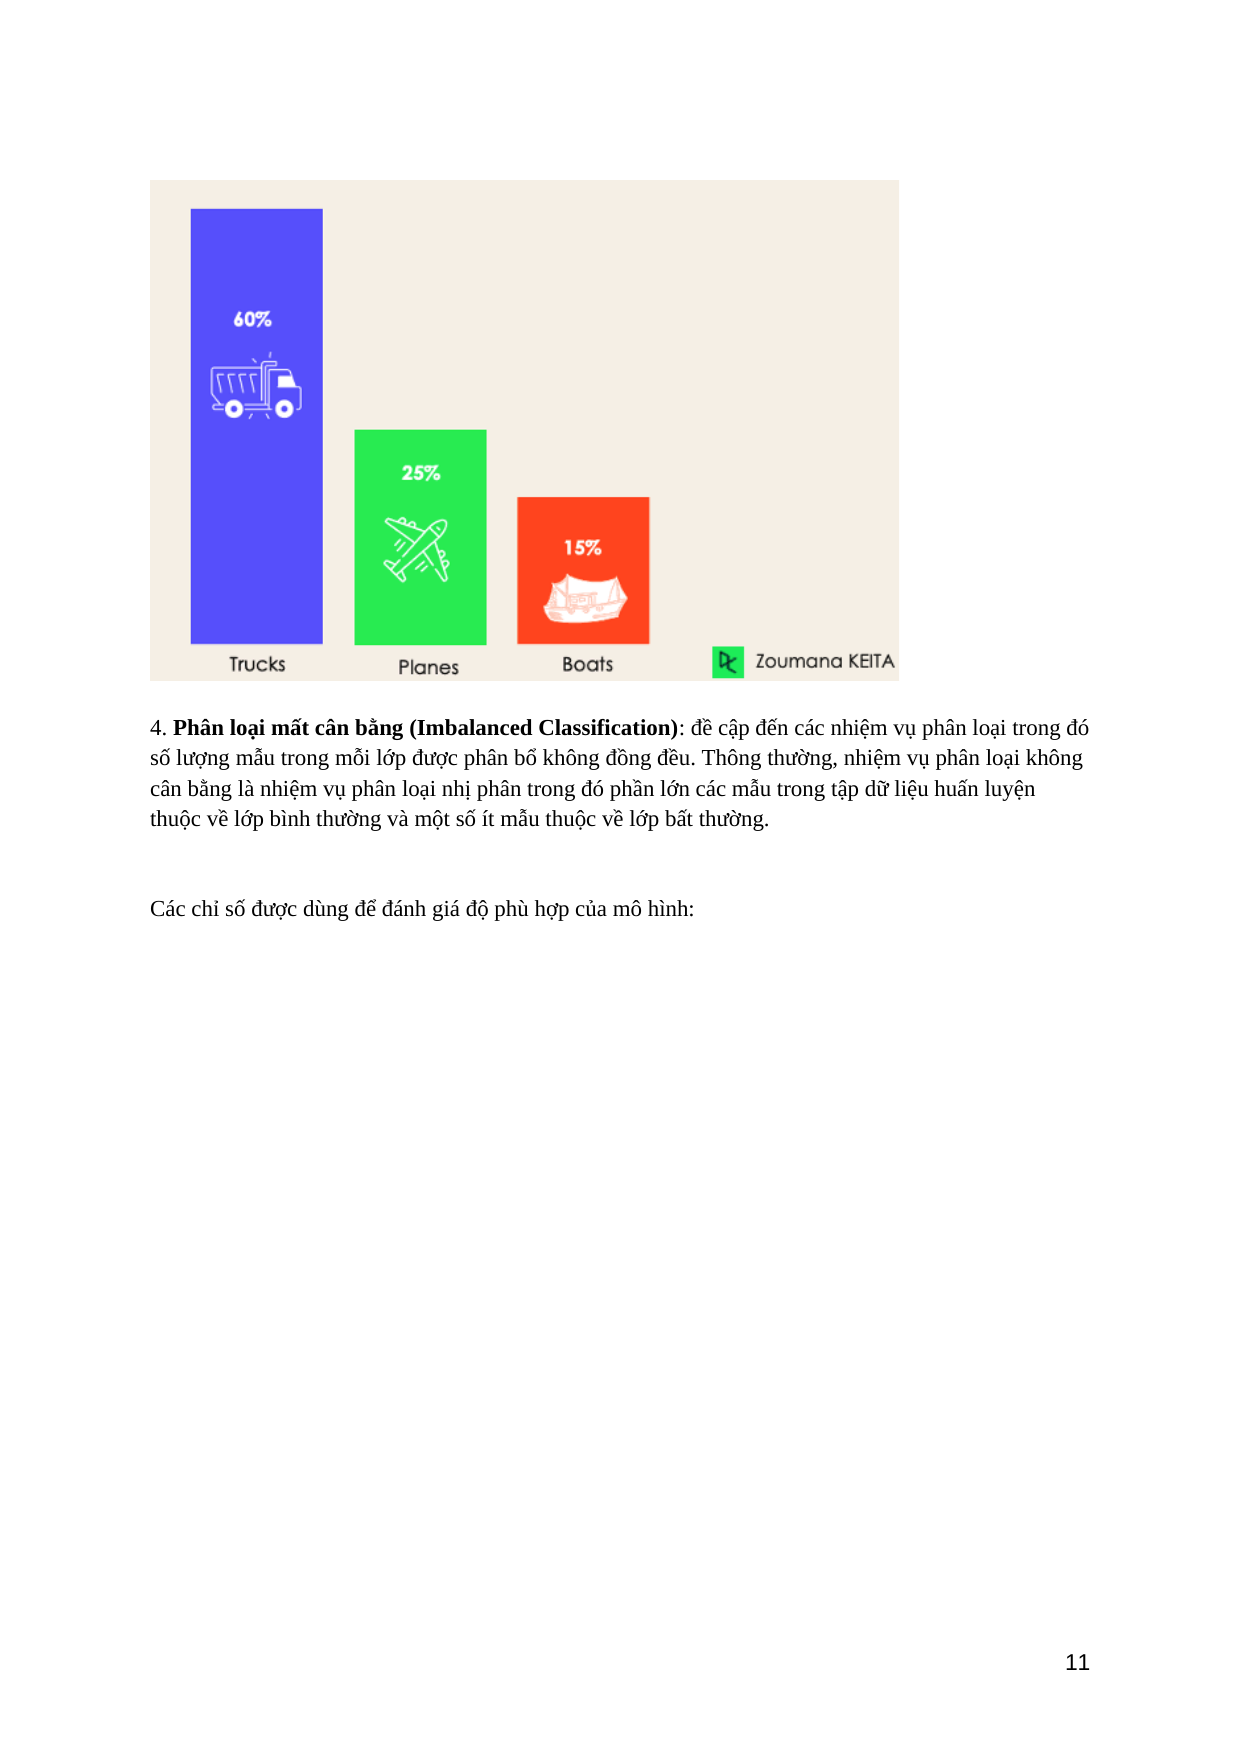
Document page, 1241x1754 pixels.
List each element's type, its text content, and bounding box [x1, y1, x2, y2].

text Các chỉ số được dùng để đánh giá độ phù hợp của mô hình: [150, 895, 1090, 922]
text 4. Phân loại mất cân bằng (Imbalanced Classification): đề cập đến các nhiệm vụ phân loại trong đó số lượng mẫu trong mỗi lớp được phân bổ không đồng đều. Thông thường, nhiệm vụ phân loại không cân bằng là nhiệm vụ phân loại nhị phân trong đó phần lớn các mẫu trong tập dữ liệu huấn luyện thuộc về lớp bình thường và một số ít mẫu thuộc về lớp bất thường. [150, 714, 1090, 831]
picture [150, 180, 900, 681]
